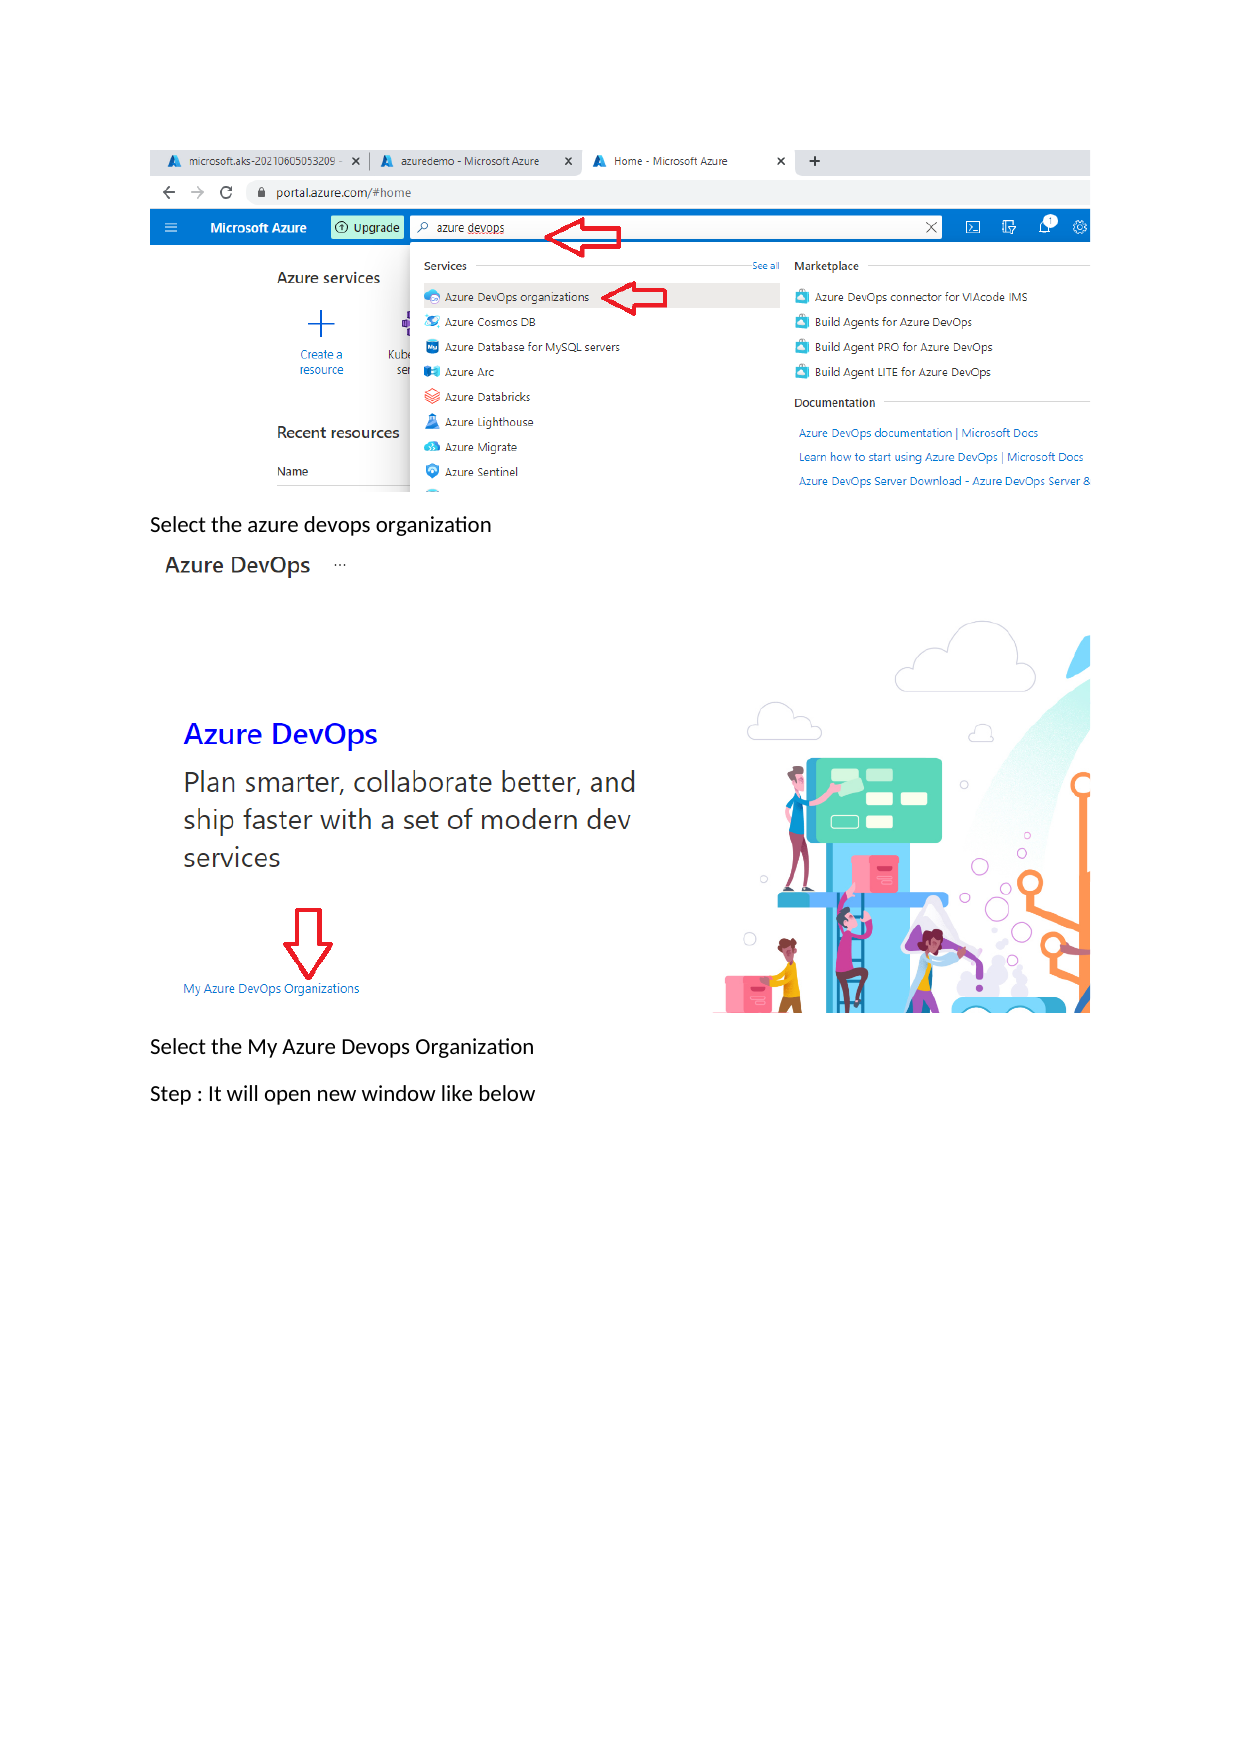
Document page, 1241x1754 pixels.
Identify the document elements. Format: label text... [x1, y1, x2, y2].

picture [150, 150, 1091, 492]
text Select the My Azure Devops Organization [150, 1032, 1090, 1060]
picture [150, 557, 1091, 1013]
text Select the azure devops organization [150, 510, 1090, 538]
text Step : It will open new window like below [150, 1079, 1090, 1107]
